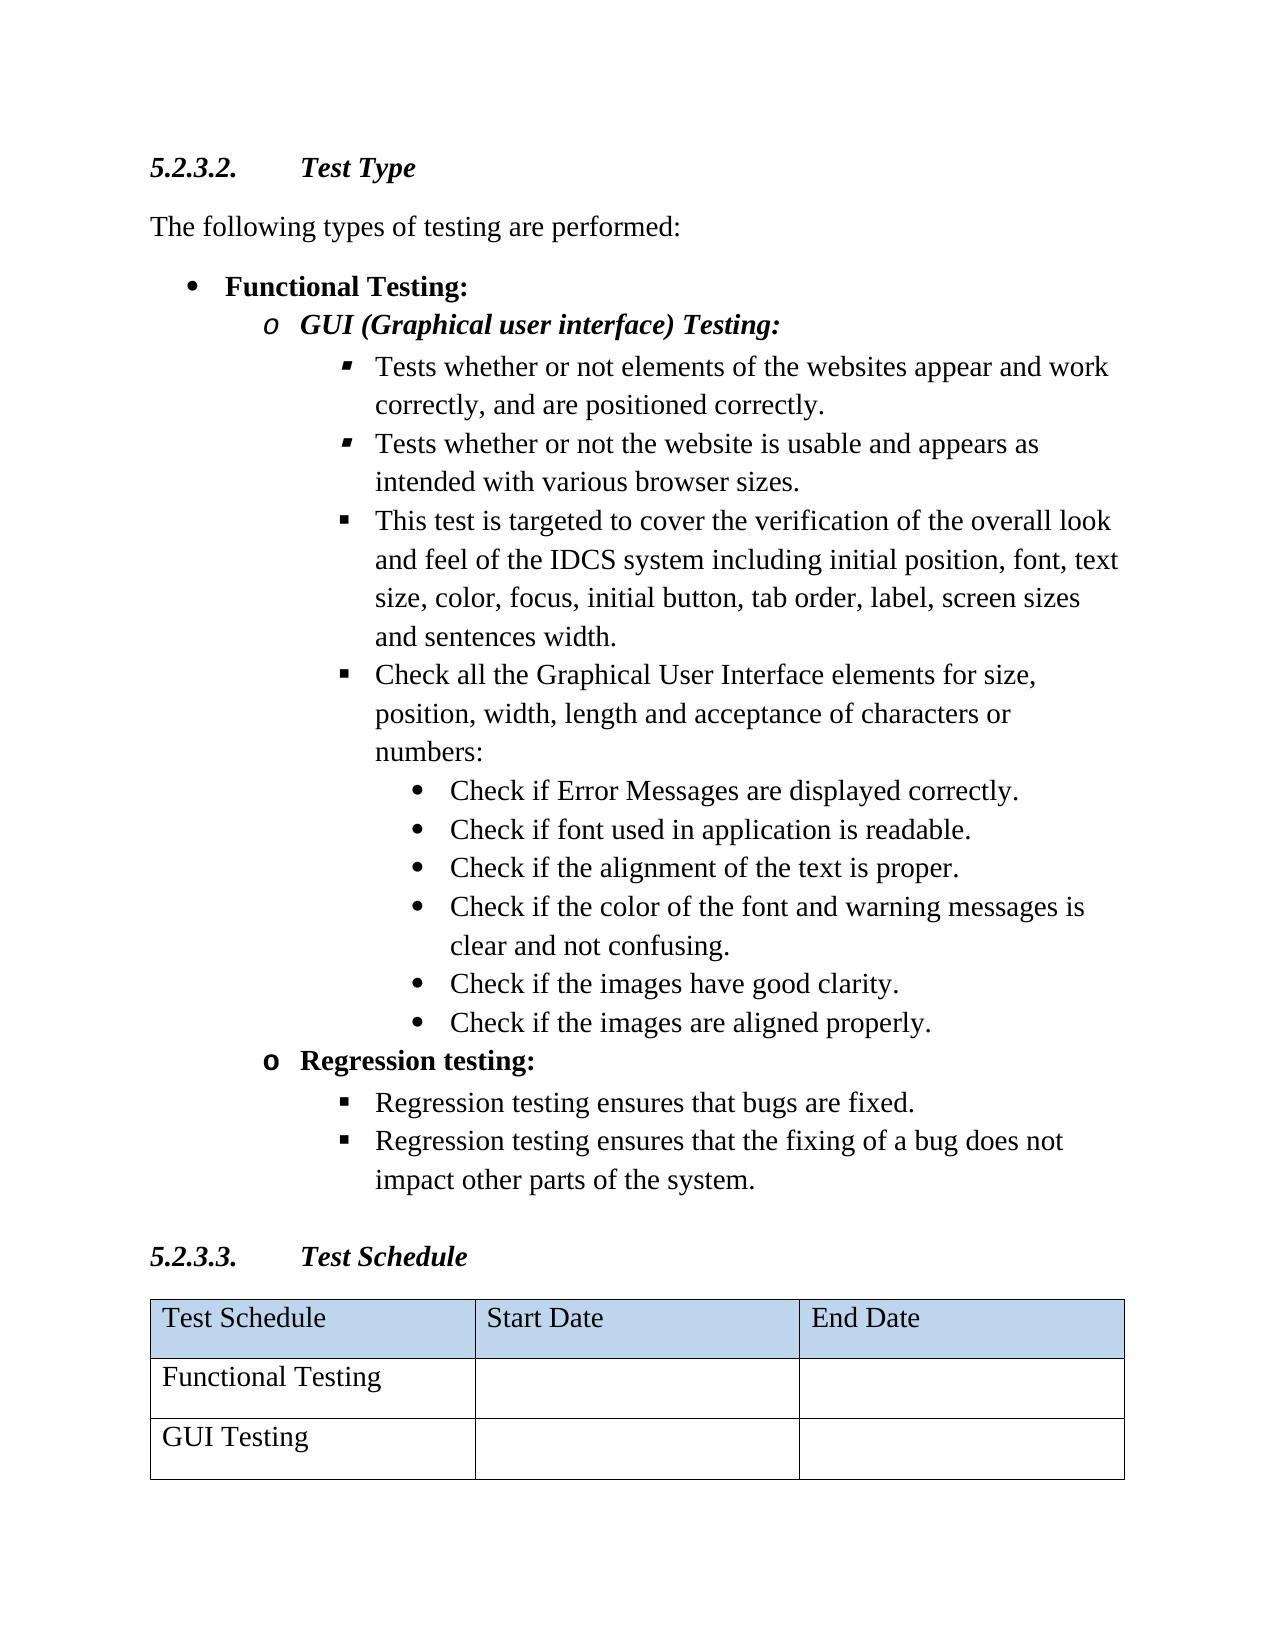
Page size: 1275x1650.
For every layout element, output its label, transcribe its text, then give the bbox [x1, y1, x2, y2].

text The following types of testing are performed: [150, 209, 1125, 243]
list Check if the images are aligned properly. [412, 1005, 1125, 1038]
list Regression testing ensures that bugs are fixed. [337, 1085, 1125, 1118]
table_header Test Schedule [151, 1300, 475, 1358]
table_cell [476, 1419, 799, 1479]
list Check if Error Messages are displayed correctly. [412, 773, 1125, 807]
list Check if the images have good clarity. [412, 966, 1125, 1000]
list Functional Testing: [187, 269, 1125, 302]
table_cell [800, 1419, 1124, 1479]
list Regression testing ensures that the fixing of a bug does not impact other parts of the system. [337, 1123, 1125, 1196]
list Check all the Graphical User Interface elements for size, position, width, length and acceptance of characters or numbers: [337, 657, 1125, 768]
table_header Start Date [476, 1300, 799, 1358]
list Tests whether or not the website is usable and appears as intended with various browser sizes. [337, 426, 1125, 498]
list Check if font used in application is readable. [412, 812, 1125, 845]
table_cell [476, 1359, 799, 1418]
list Test Schedule [150, 1239, 1125, 1273]
table_cell GUI Testing [151, 1419, 475, 1479]
table_cell Functional Testing [151, 1359, 475, 1418]
list This test is targeted to cover the verification of the overall look and feel of the IDCS system including initial position, font, text size, color, focus, initial button, tab order, label, screen sizes and sentences width. [337, 503, 1125, 652]
table_header End Date [800, 1300, 1124, 1358]
list GUI (Graphical user interface) Testing: [262, 307, 1125, 343]
list Test Type [150, 150, 1125, 183]
list Tests whether or not elements of the websites appear and work correctly, and are positioned correctly. [337, 349, 1125, 421]
table_cell [800, 1359, 1124, 1418]
list Check if the color of the font and warning messages is clear and not confusing. [412, 889, 1125, 961]
list Check if the alignment of the text is proper. [412, 850, 1125, 884]
list Regression testing: [262, 1043, 1125, 1079]
